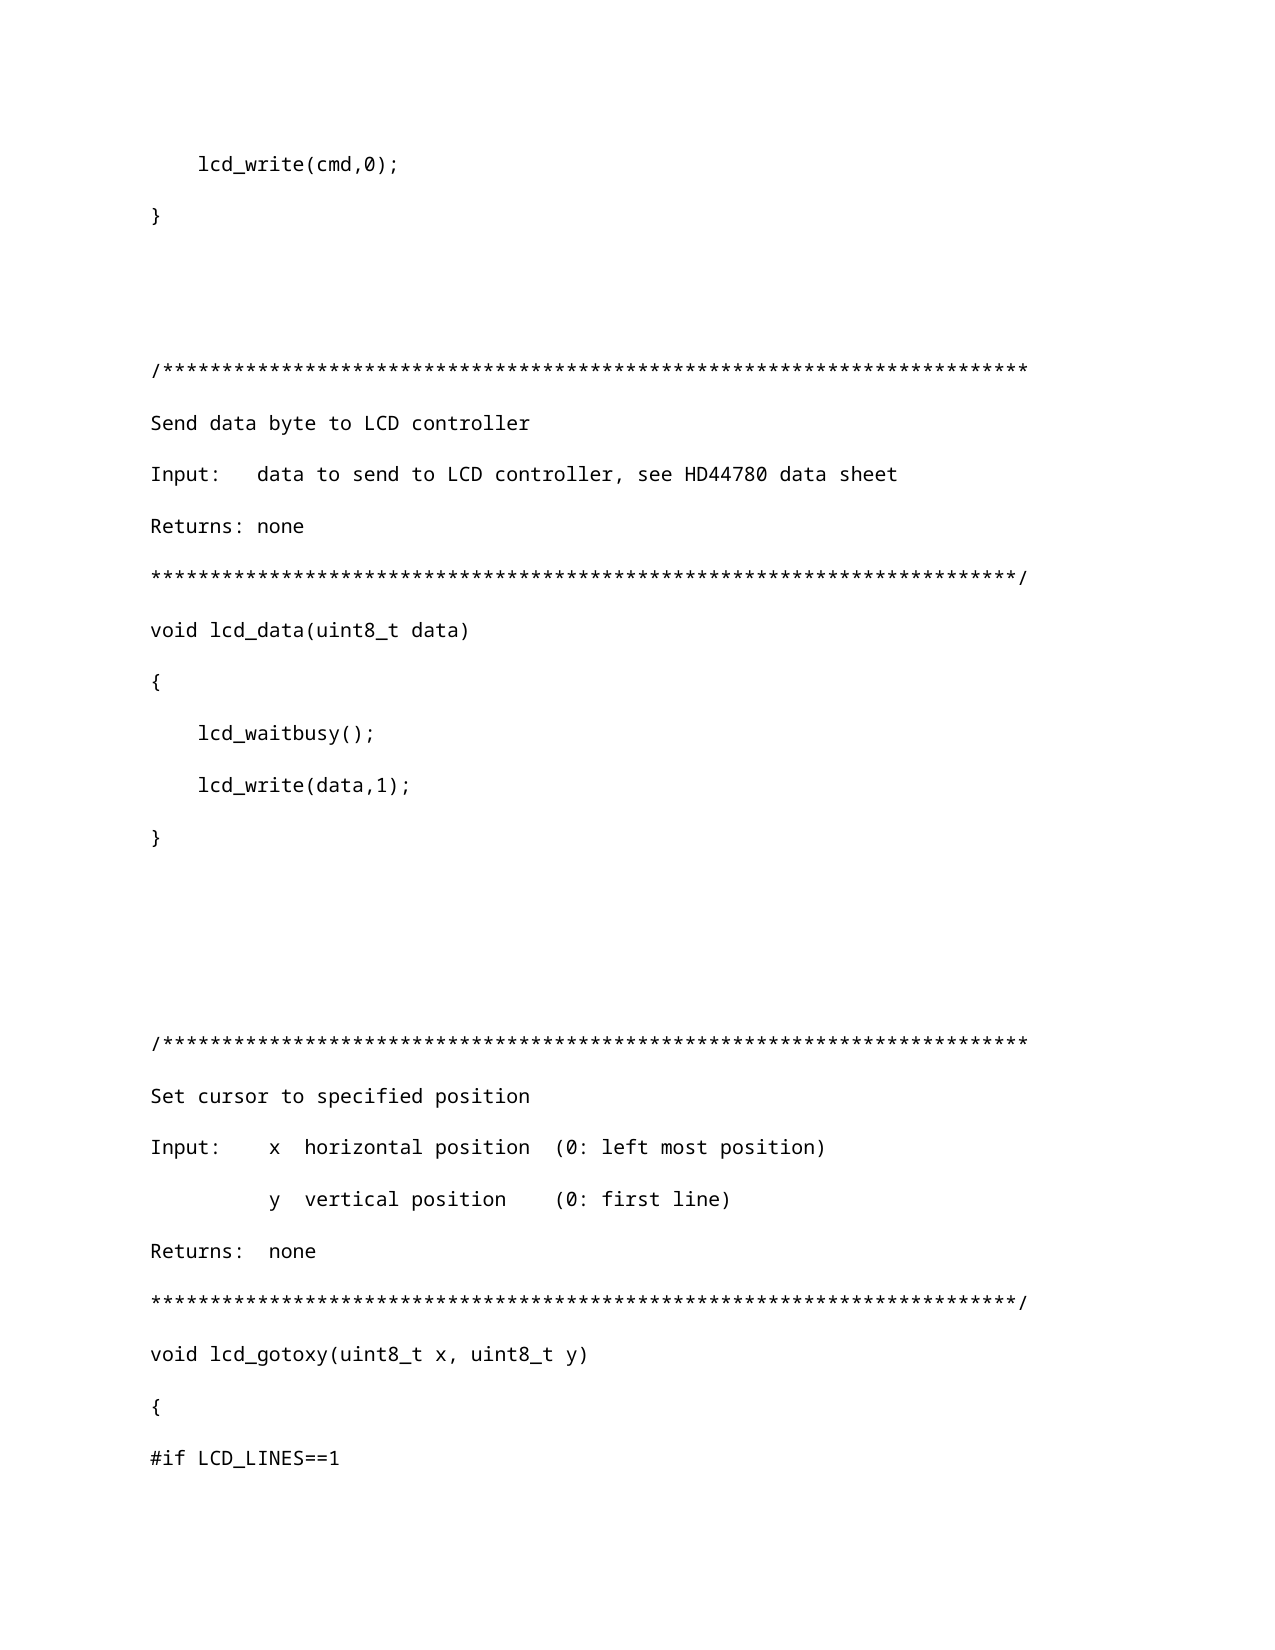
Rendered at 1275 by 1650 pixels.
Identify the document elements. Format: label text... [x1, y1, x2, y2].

text Set cursor to specified position [150, 1082, 1125, 1109]
text Returns: none [150, 512, 1125, 539]
text Input: x horizontal position (0: left most position) [150, 1134, 1125, 1161]
text *************************************************************************/ [150, 1289, 1125, 1316]
text lcd_write(data,1); [150, 771, 1125, 798]
text void lcd_gotoxy(uint8_t x, uint8_t y) [150, 1341, 1125, 1368]
text /************************************************************************* [150, 357, 1125, 384]
text Input: data to send to LCD controller, see HD44780 data sheet [150, 461, 1125, 488]
text { [150, 1392, 1125, 1419]
text lcd_waitbusy(); [150, 719, 1125, 746]
text *************************************************************************/ [150, 564, 1125, 591]
text Returns: none [150, 1237, 1125, 1264]
text } [150, 823, 1125, 850]
text y vertical position (0: first line) [150, 1185, 1125, 1212]
text { [150, 668, 1125, 695]
text void lcd_data(uint8_t data) [150, 616, 1125, 643]
text /************************************************************************* [150, 1030, 1125, 1057]
text lcd_write(cmd,0); [150, 150, 1125, 177]
text Send data byte to LCD controller [150, 409, 1125, 436]
text #if LCD_LINES==1 [150, 1444, 1125, 1471]
text } [150, 202, 1125, 229]
